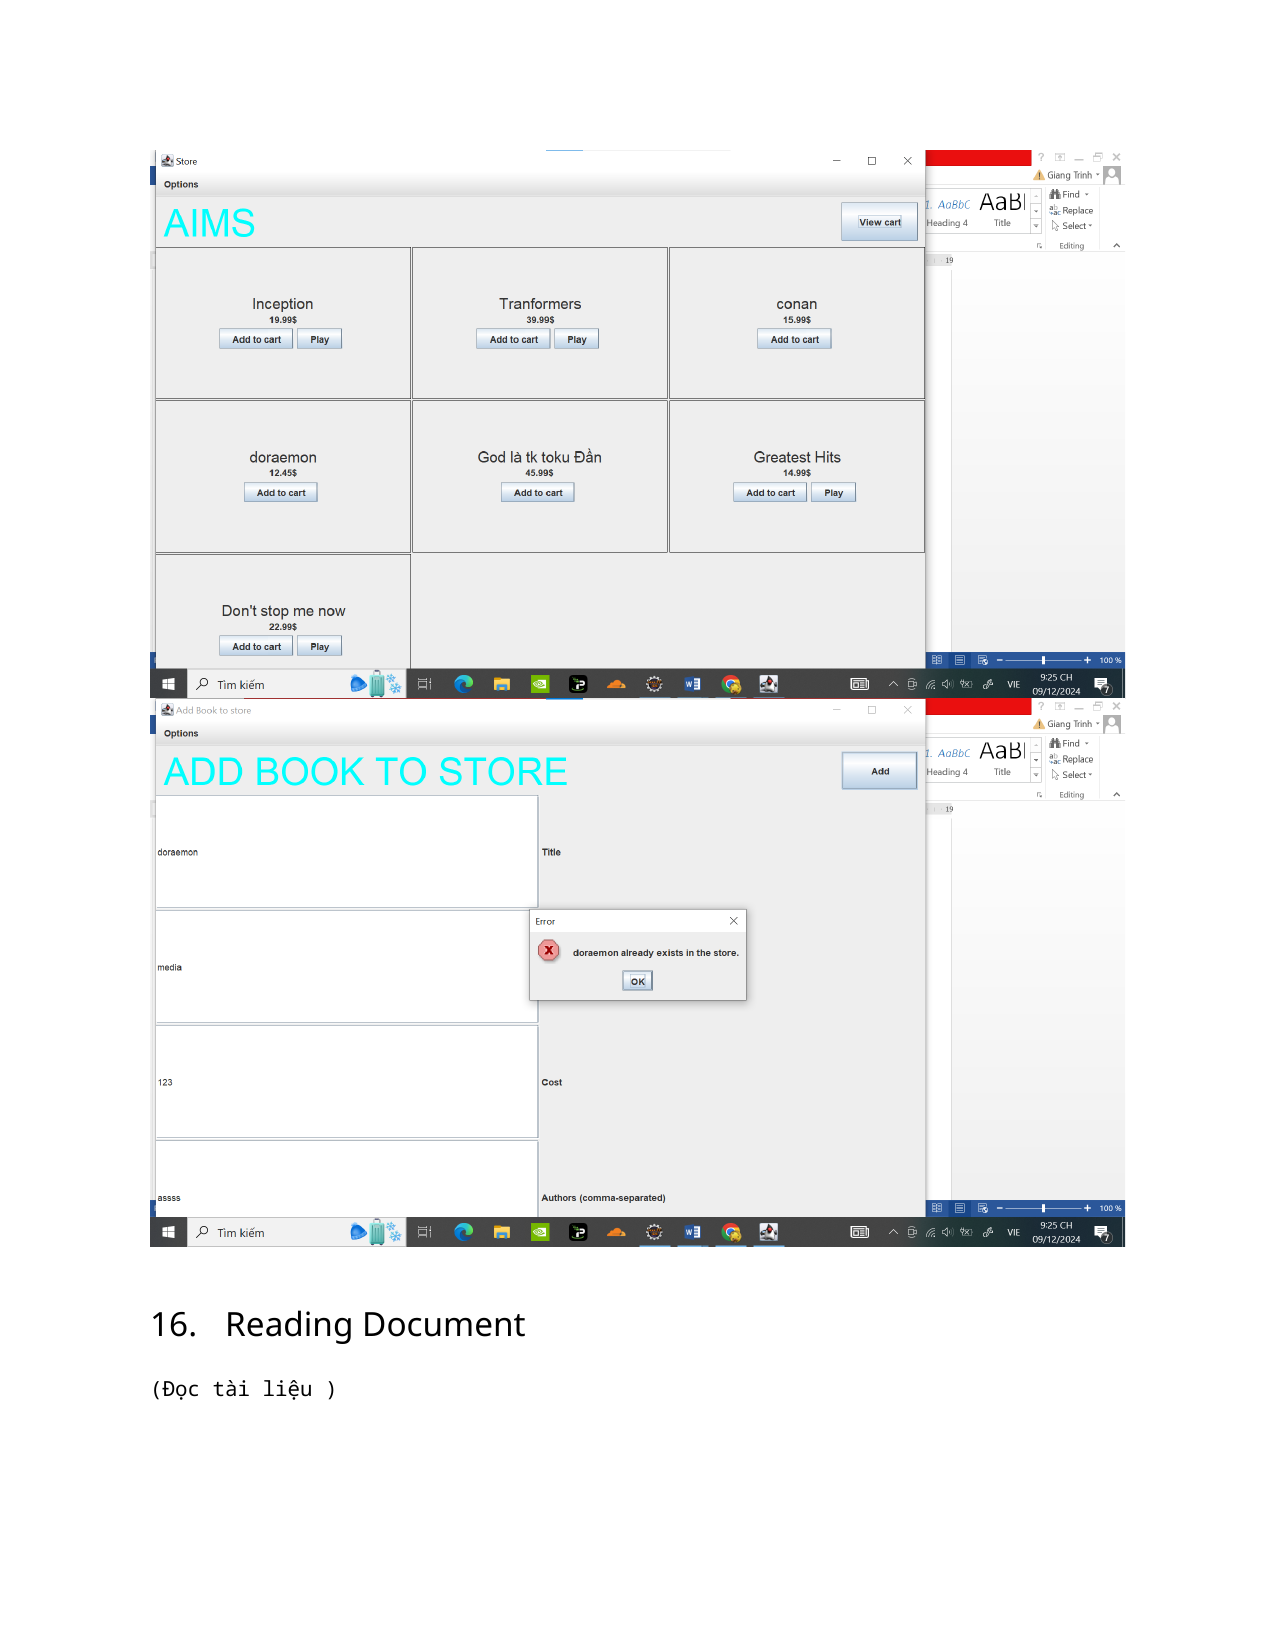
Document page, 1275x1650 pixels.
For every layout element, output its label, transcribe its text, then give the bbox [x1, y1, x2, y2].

subtitle Reading Document [150, 1300, 1125, 1346]
picture [150, 150, 1125, 1247]
text (Đọc tài liệu ) [150, 1374, 1125, 1403]
